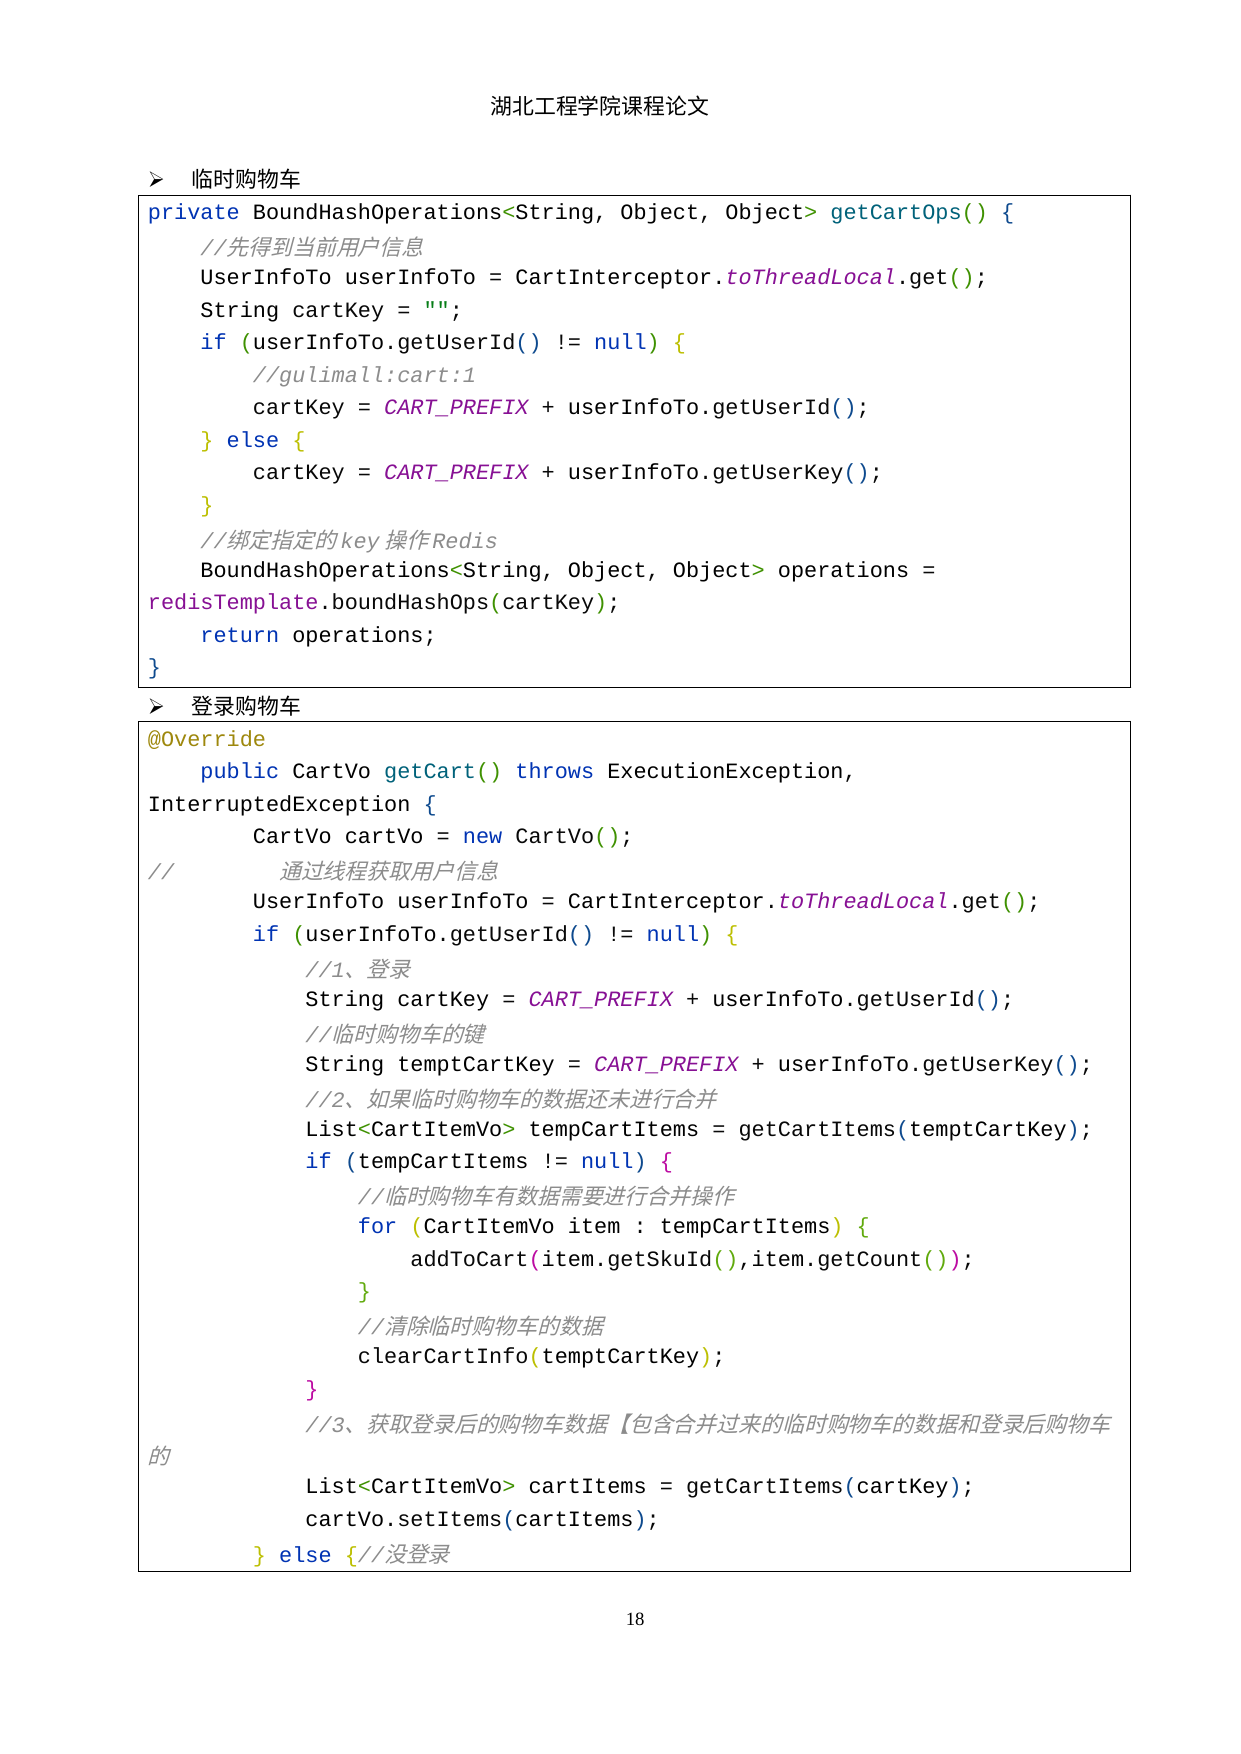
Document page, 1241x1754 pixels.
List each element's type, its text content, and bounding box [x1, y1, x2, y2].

list 登录购物车 [148, 688, 1122, 721]
text private BoundHashOperations<String, Object, Object> getCartOps() { //先得到当前用户信息 UserInfoTo userInfoTo = CartInterceptor.toThreadLocal.get(); String cartKey = ""; if (userInfoTo.getUserId() != null) { //gulimall:cart:1 cartKey = CART_PREFIX + userInfoTo.getUserId(); } else { cartKey = CART_PREFIX + userInfoTo.getUserKey(); } //绑定指定的key操作Redis BoundHashOperations<String, Object, Object> operations = redisTemplate.boundHashOps(cartKey); return operations; } [139, 196, 1130, 687]
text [139, 722, 1130, 1571]
list 临时购物车 [148, 162, 1122, 194]
